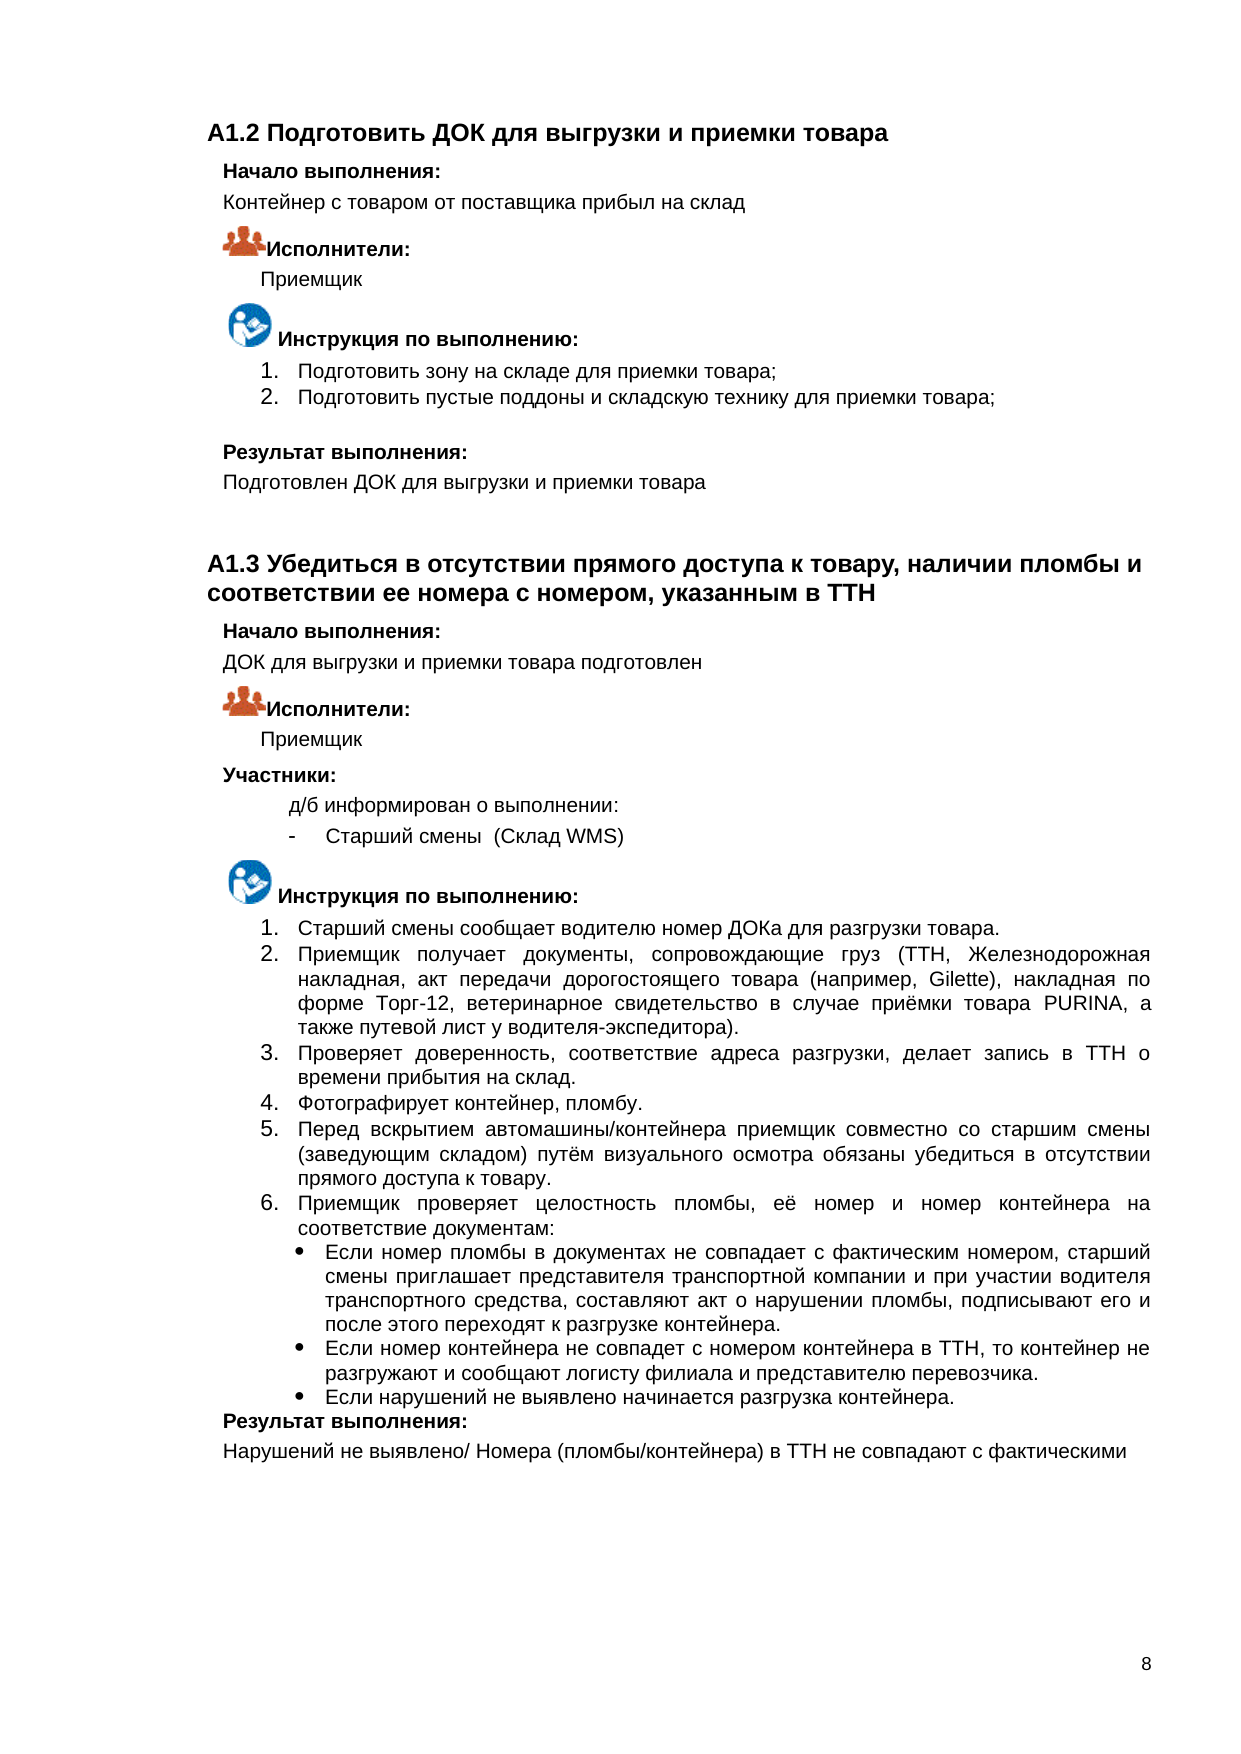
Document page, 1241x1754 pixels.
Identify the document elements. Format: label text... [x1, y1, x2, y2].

text Результат выполнения: [223, 440, 1152, 464]
list Если нарушений не выявлено начинается разгрузка контейнера. [295, 1384, 1152, 1409]
subtitle А1.2 Подготовить ДОК для выгрузки и приемки товара [207, 118, 1152, 147]
list Старший смены сообщает водителю номер ДОКа для разгрузки товара. [260, 914, 1152, 940]
picture [228, 303, 272, 347]
list Фотографирует контейнер, пломбу. [260, 1089, 1152, 1115]
list Приемщик получает документы, сопровождающие груз (ТТН, Железнодорожная накладная, акт передачи дорогостоящего товара (например, Gilette), накладная по форме Торг-12, ветеринарное свидетельство в случае приёмки товара PURINA, а также путевой лист у водителя-экспедитора). [260, 940, 1152, 1038]
list Подготовить пустые поддоны и складскую технику для приемки товара; [260, 383, 1152, 410]
subtitle Инструкция по выполнению: [223, 303, 1152, 351]
text Приемщик [260, 727, 1152, 751]
text Результат выполнения: [223, 1409, 1152, 1433]
list Подготовить зону на складе для приемки товара; [260, 357, 1152, 383]
list Проверяет доверенность, соответствие адреса разгрузки, делает запись в ТТН о времени прибытия на склад. [260, 1038, 1152, 1089]
picture [222, 226, 266, 256]
text Начало выполнения: [223, 159, 1152, 183]
subtitle Исполнители: [223, 686, 1152, 720]
list д/б информирован о выполнении: [288, 793, 1152, 817]
picture [228, 860, 272, 904]
subtitle Исполнители: [223, 226, 1152, 260]
list Приемщик проверяет целостность пломбы, её номер и номер контейнера на соответствие документам: [260, 1189, 1152, 1240]
subtitle Инструкция по выполнению: [223, 860, 1152, 908]
text Приемщик [260, 267, 1152, 291]
text Нарушений не выявлено/ Номера (пломбы/контейнера) в ТТН не совпадают с фактическими [223, 1439, 1152, 1463]
picture [222, 686, 266, 716]
list Если номер пломбы в документах не совпадает с фактическим номером, старший смены приглашает представителя транспортной компании и при участии водителя транспортного средства, составляют акт о нарушении пломбы, подписывают его и после этого переходят к разгрузке контейнера. [295, 1240, 1152, 1336]
subtitle Участники: [223, 763, 1152, 787]
text Старший смены (Склад WMS) [288, 823, 1152, 847]
subtitle А1.3 Убедиться в отсутствии прямого доступа к товару, наличии пломбы и соответствии ее номера с номером, указанным в ТТН [207, 549, 1152, 607]
text ДОК для выгрузки и приемки товара подготовлен [223, 649, 1152, 673]
list Если номер контейнера не совпадет с номером контейнера в ТТН, то контейнер не разгружают и сообщают логисту филиала и представителю перевозчика. [295, 1336, 1152, 1384]
text Контейнер с товаром от поставщика прибыл на склад [223, 189, 1152, 213]
text Подготовлен ДОК для выгрузки и приемки товара [223, 470, 1152, 494]
list Перед вскрытием автомашины/контейнера приемщик совместно со старшим смены (заведующим складом) путём визуального осмотра обязаны убедиться в отсутствии прямого доступа к товару. [260, 1115, 1152, 1189]
text Начало выполнения: [223, 619, 1152, 643]
